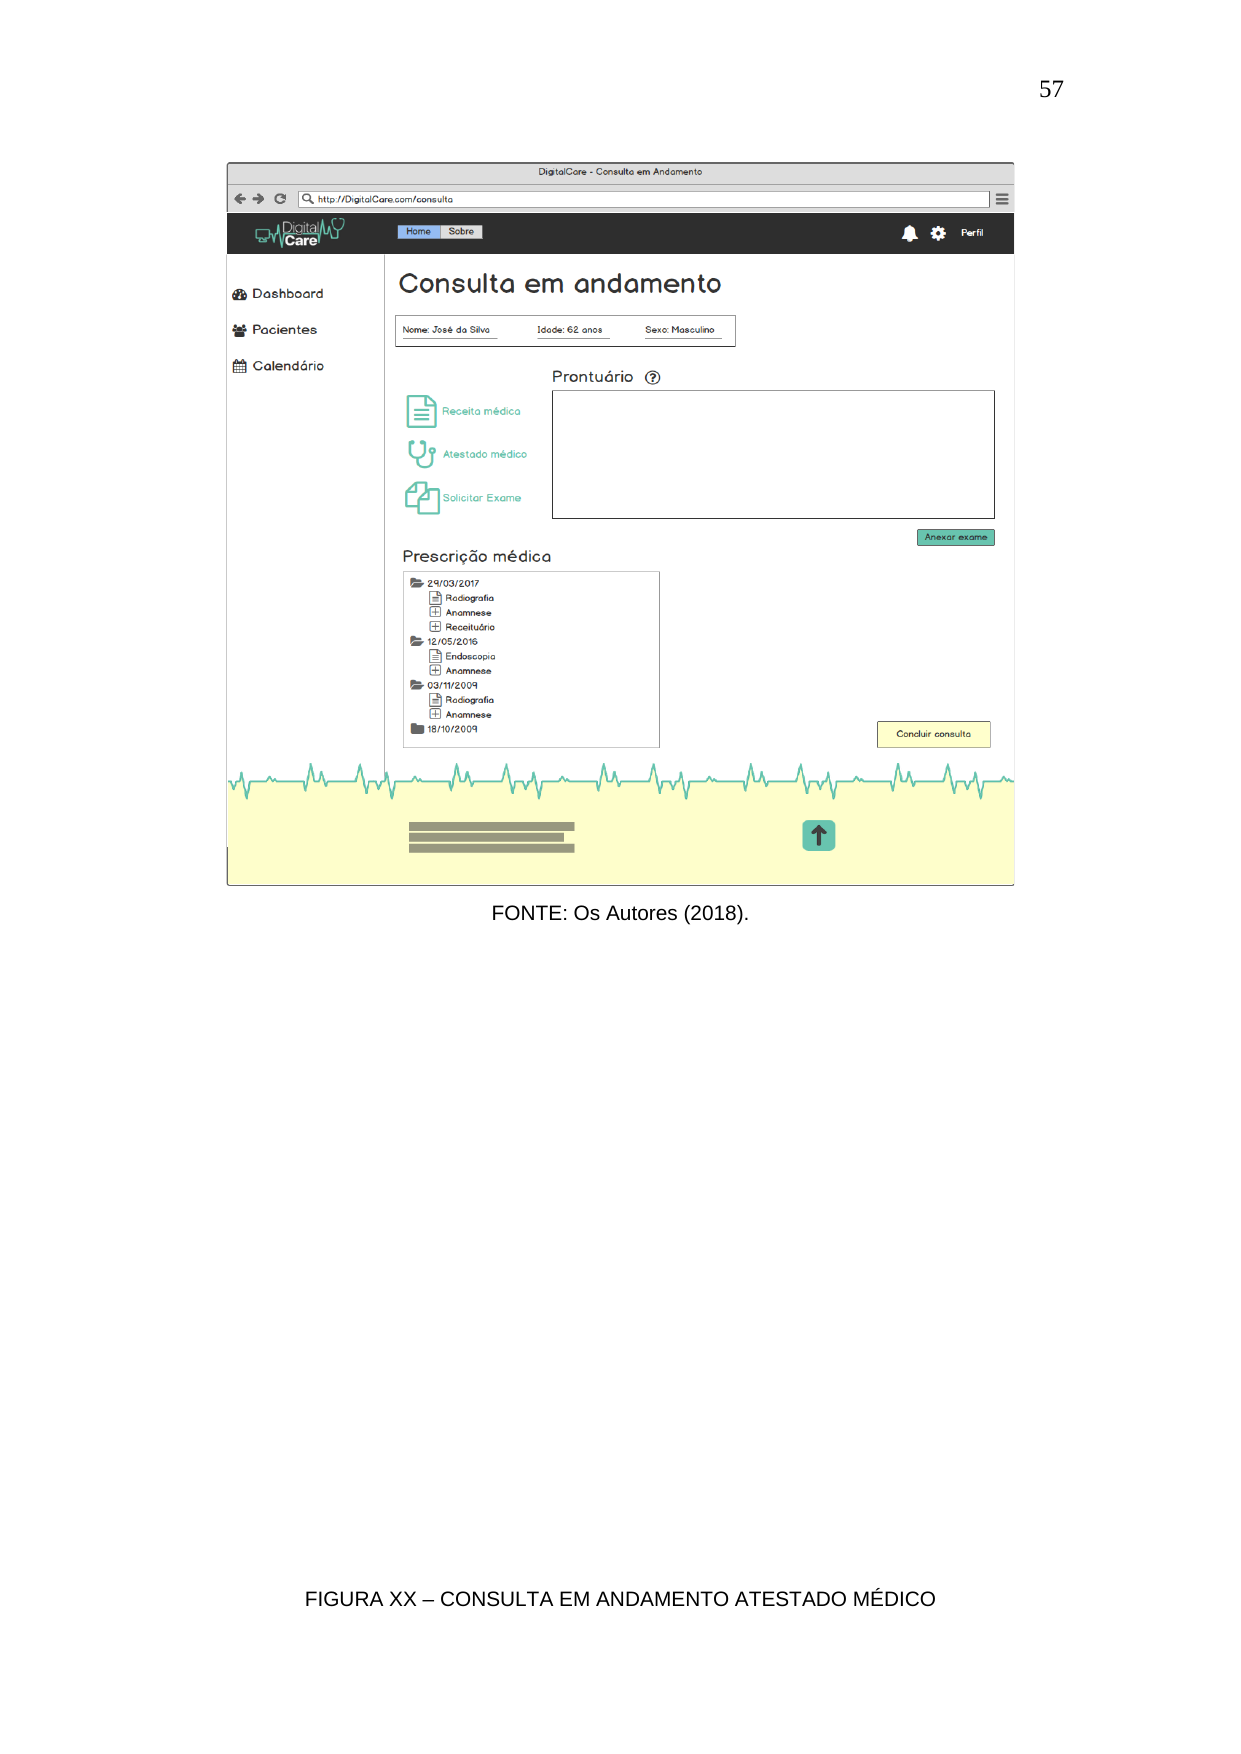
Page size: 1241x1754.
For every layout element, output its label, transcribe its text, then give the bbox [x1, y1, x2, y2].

text FIGURA XX – CONSULTA EM ANDAMENTO ATESTADO MÉDICO [177, 1583, 1064, 1612]
picture [226, 162, 1015, 886]
text FONTE: Os Autores (2018). [177, 900, 1064, 924]
